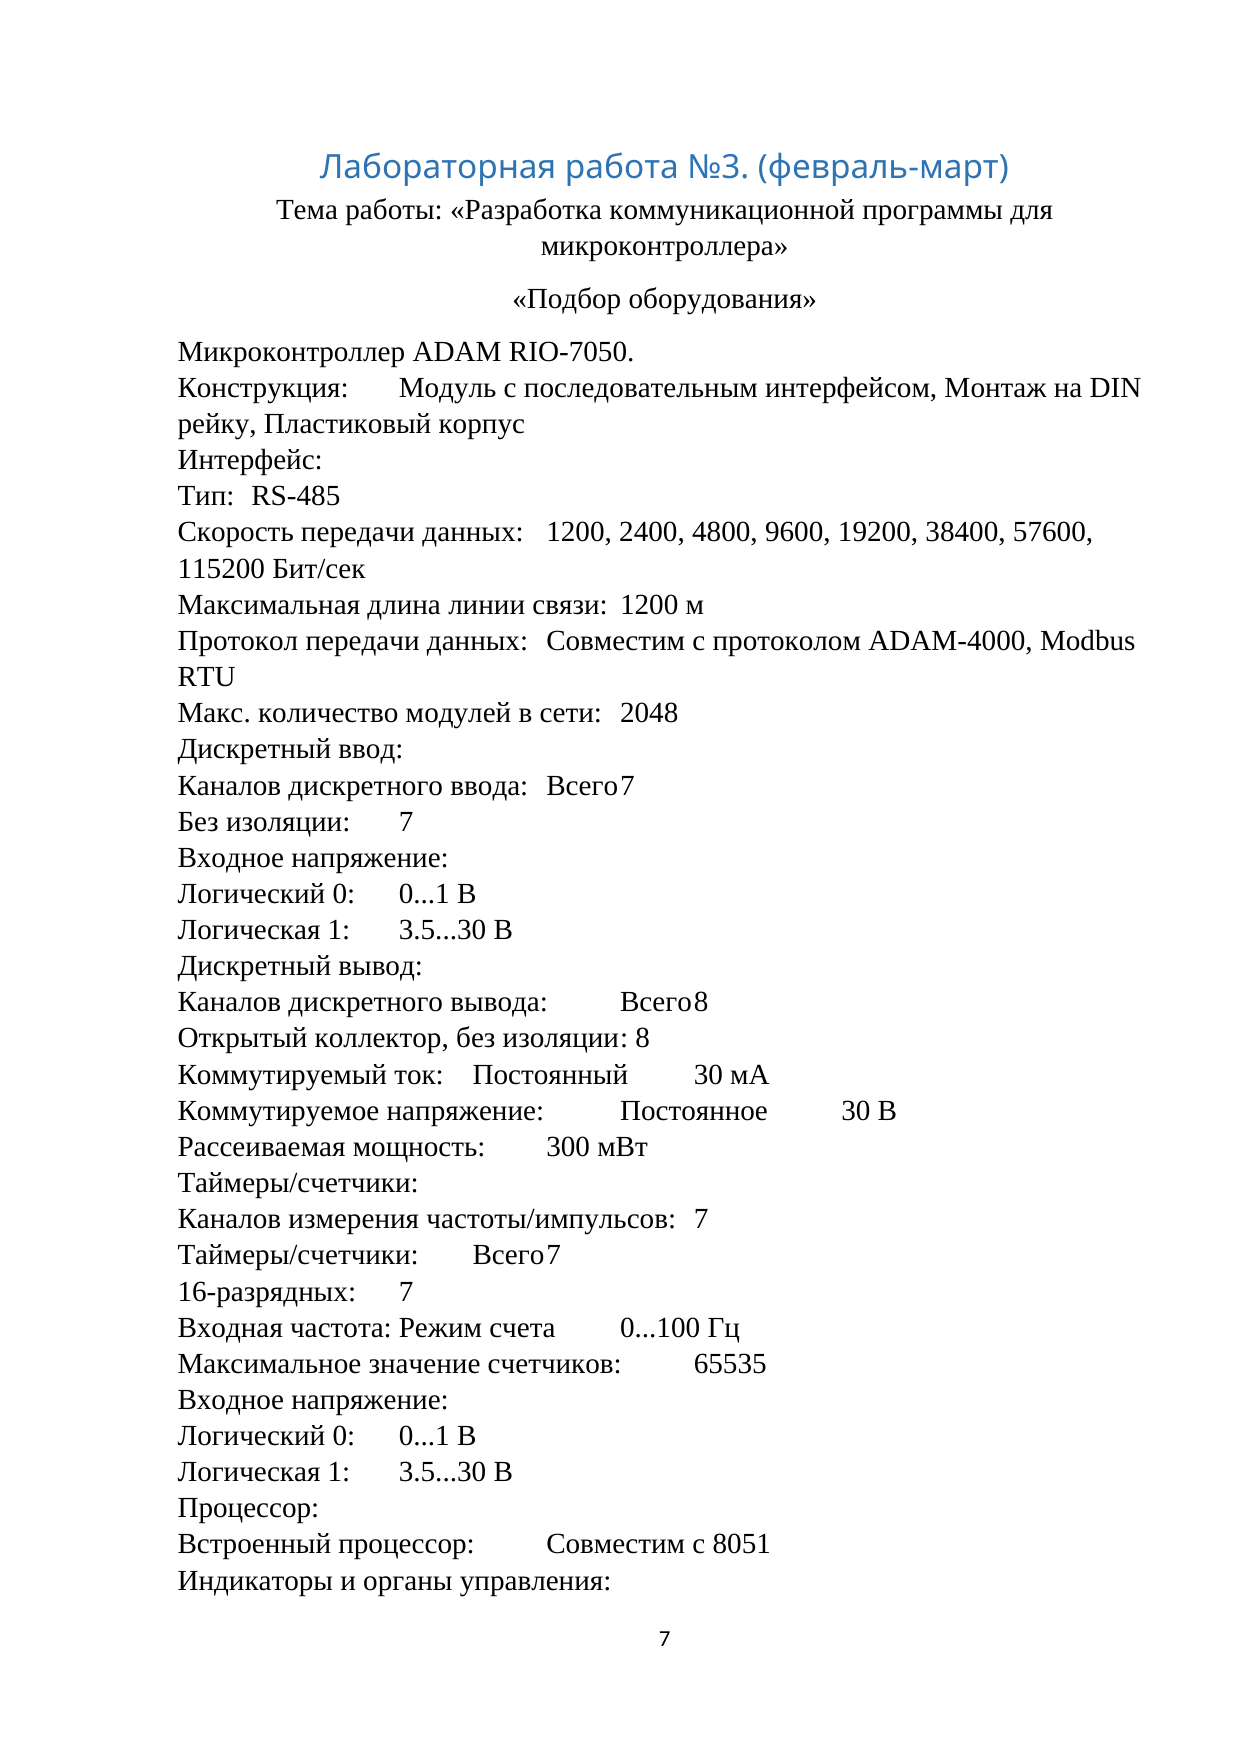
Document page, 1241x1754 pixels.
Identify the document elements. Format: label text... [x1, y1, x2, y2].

text Коммутируемое напряжение: Постоянное 30 В [177, 1093, 1152, 1126]
text Тип: RS-485 [177, 478, 1152, 512]
text Каналов дискретного вывода: Всего 8 [177, 984, 1152, 1018]
text Логическая 1: 3.5...30 В [177, 1454, 1152, 1488]
subtitle Лабораторная работа №3. (февраль-март) [177, 143, 1152, 188]
text Входное напряжение: [177, 840, 1152, 873]
text «Подбор оборудования» [177, 281, 1152, 314]
text Процессор: [177, 1491, 1152, 1524]
text Интерфейс: [177, 442, 1152, 476]
text Максимальное значение счетчиков: 65535 [177, 1346, 1152, 1379]
text Индикаторы и органы управления: [177, 1563, 1152, 1596]
text Конструкция: Модуль с последовательным интерфейсом, Монтаж на DIN рейку, Пластиковый корпус [177, 370, 1152, 440]
text Каналов дискретного ввода: Всего 7 [177, 768, 1152, 801]
text Встроенный процессор: Совместим с 8051 [177, 1527, 1152, 1560]
text Микроконтроллер ADAM RIO-7050. [177, 334, 1152, 367]
text Скорость передачи данных: 1200, 2400, 4800, 9600, 19200, 38400, 57600, 115200 Бит/сек [177, 514, 1152, 584]
text Дискретный ввод: [177, 731, 1152, 765]
text Входная частота: Режим счета 0...100 Гц [177, 1310, 1152, 1343]
text Входное напряжение: [177, 1382, 1152, 1416]
text Открытый коллектор, без изоляции : 8 [177, 1021, 1152, 1054]
text Без изоляции: 7 [177, 804, 1152, 837]
text Логический 0: 0...1 В [177, 1418, 1152, 1452]
text Каналов измерения частоты/импульсов: 7 [177, 1201, 1152, 1235]
text Максимальная длина линии связи: 1200 м [177, 587, 1152, 620]
text Дискретный вывод: [177, 948, 1152, 982]
text Тема работы: «Разработка коммуникационной программы для микроконтроллера» [177, 192, 1152, 262]
text Таймеры/счетчики: [177, 1165, 1152, 1199]
text Макс. количество модулей в сети: 2048 [177, 695, 1152, 729]
text Таймеры/счетчики: Всего 7 [177, 1237, 1152, 1271]
text Коммутируемый ток: Постоянный 30 мА [177, 1057, 1152, 1090]
text Протокол передачи данных: Совместим с протоколом ADAM-4000, Modbus RTU [177, 623, 1152, 693]
text Рассеиваемая мощность: 300 мВт [177, 1129, 1152, 1163]
text Логический 0: 0...1 В [177, 876, 1152, 909]
text Логическая 1: 3.5...30 В [177, 912, 1152, 946]
text 16-разрядных: 7 [177, 1274, 1152, 1307]
